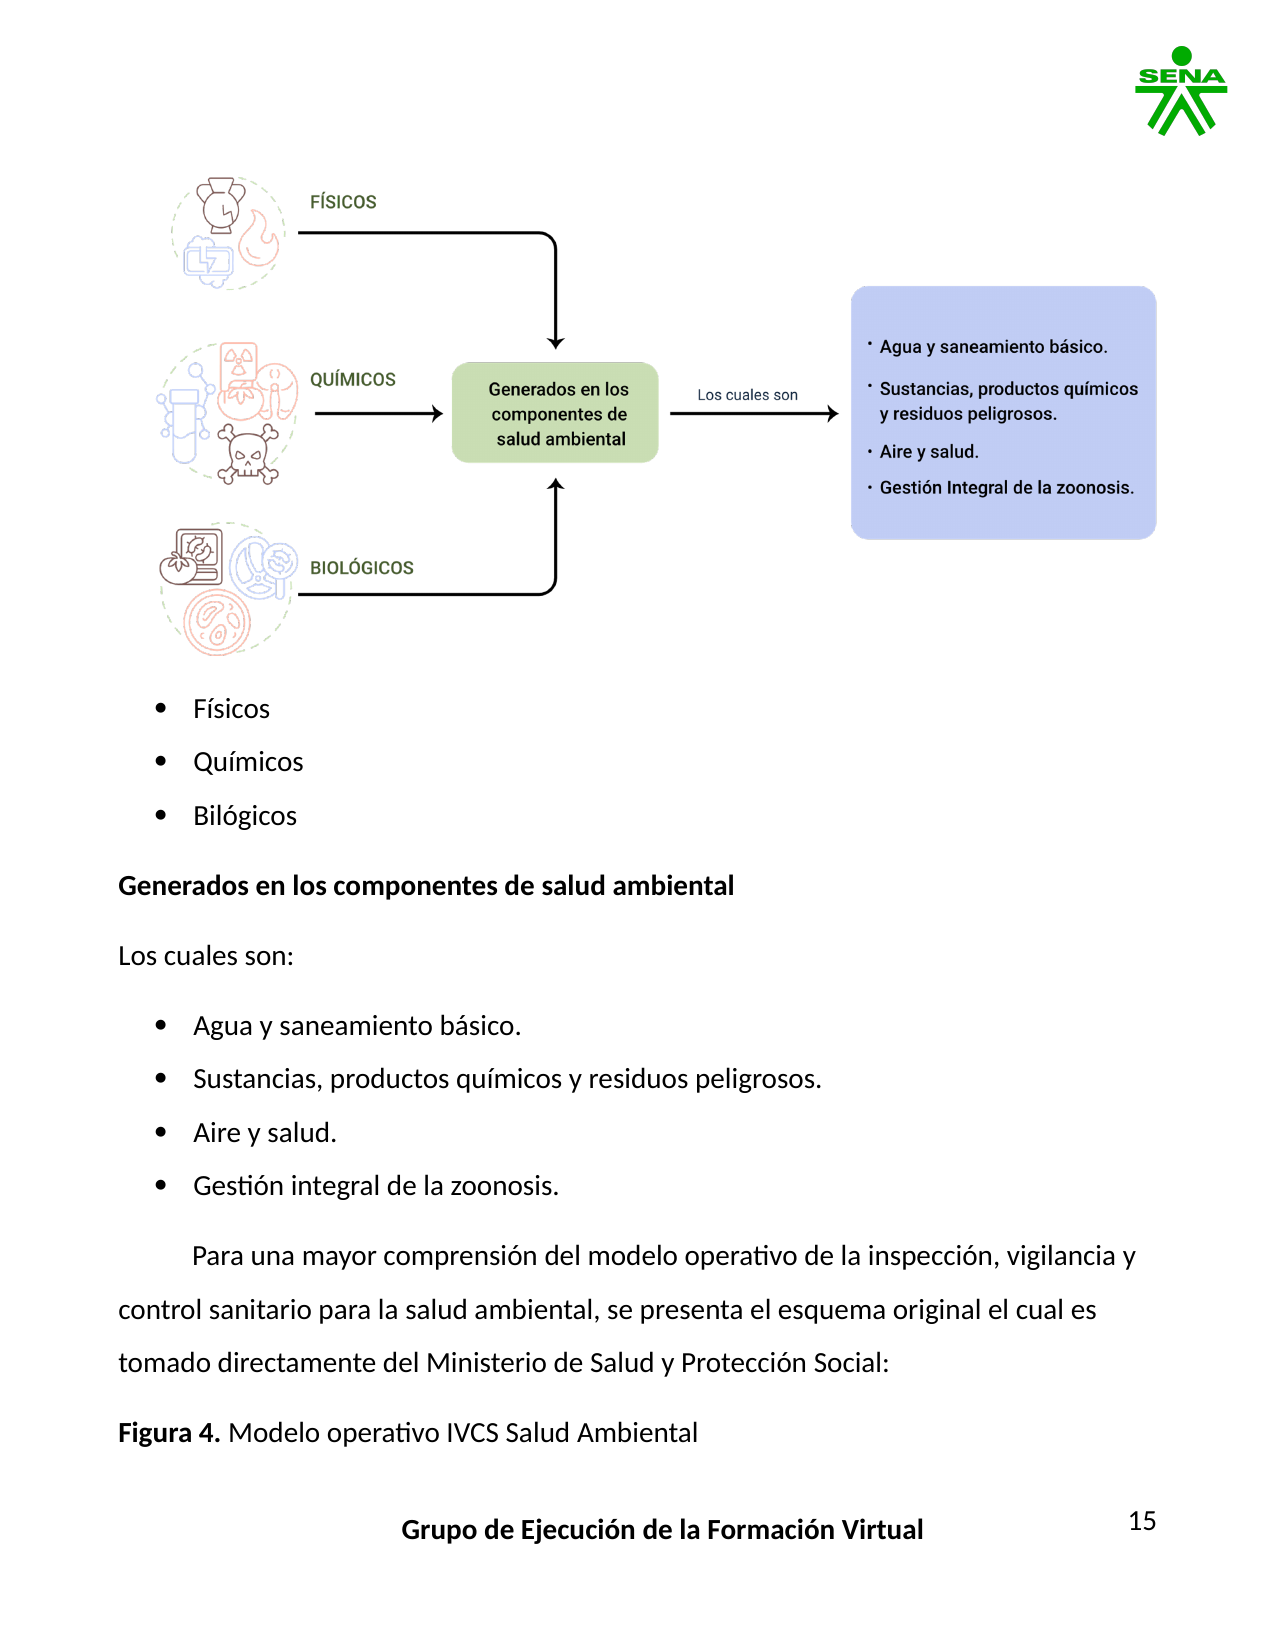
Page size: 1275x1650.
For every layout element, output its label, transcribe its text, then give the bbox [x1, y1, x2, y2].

text Generados en los componentes de salud ambiental [118, 867, 1157, 902]
picture [118, 177, 1157, 656]
list Sustancias, productos químicos y residuos peligrosos. [156, 1060, 1157, 1096]
text Figura 4. Modelo operativo IVCS Salud Ambiental [118, 1414, 1157, 1450]
picture [1135, 46, 1228, 136]
text Para una mayor comprensión del modelo operativo de la inspección, vigilancia y control sanitario para la salud ambiental, se presenta el esquema original el cual es tomado directamente del Ministerio de Salud y Protección Social: [118, 1237, 1157, 1380]
list Químicos [156, 743, 1157, 779]
list Agua y saneamiento básico. [156, 1007, 1157, 1042]
list Aire y salud. [156, 1114, 1157, 1149]
list Gestión integral de la zoonosis. [156, 1167, 1157, 1203]
text Los cuales son: [118, 937, 1157, 972]
list Físicos [156, 690, 1157, 725]
list Bilógicos [156, 797, 1157, 832]
